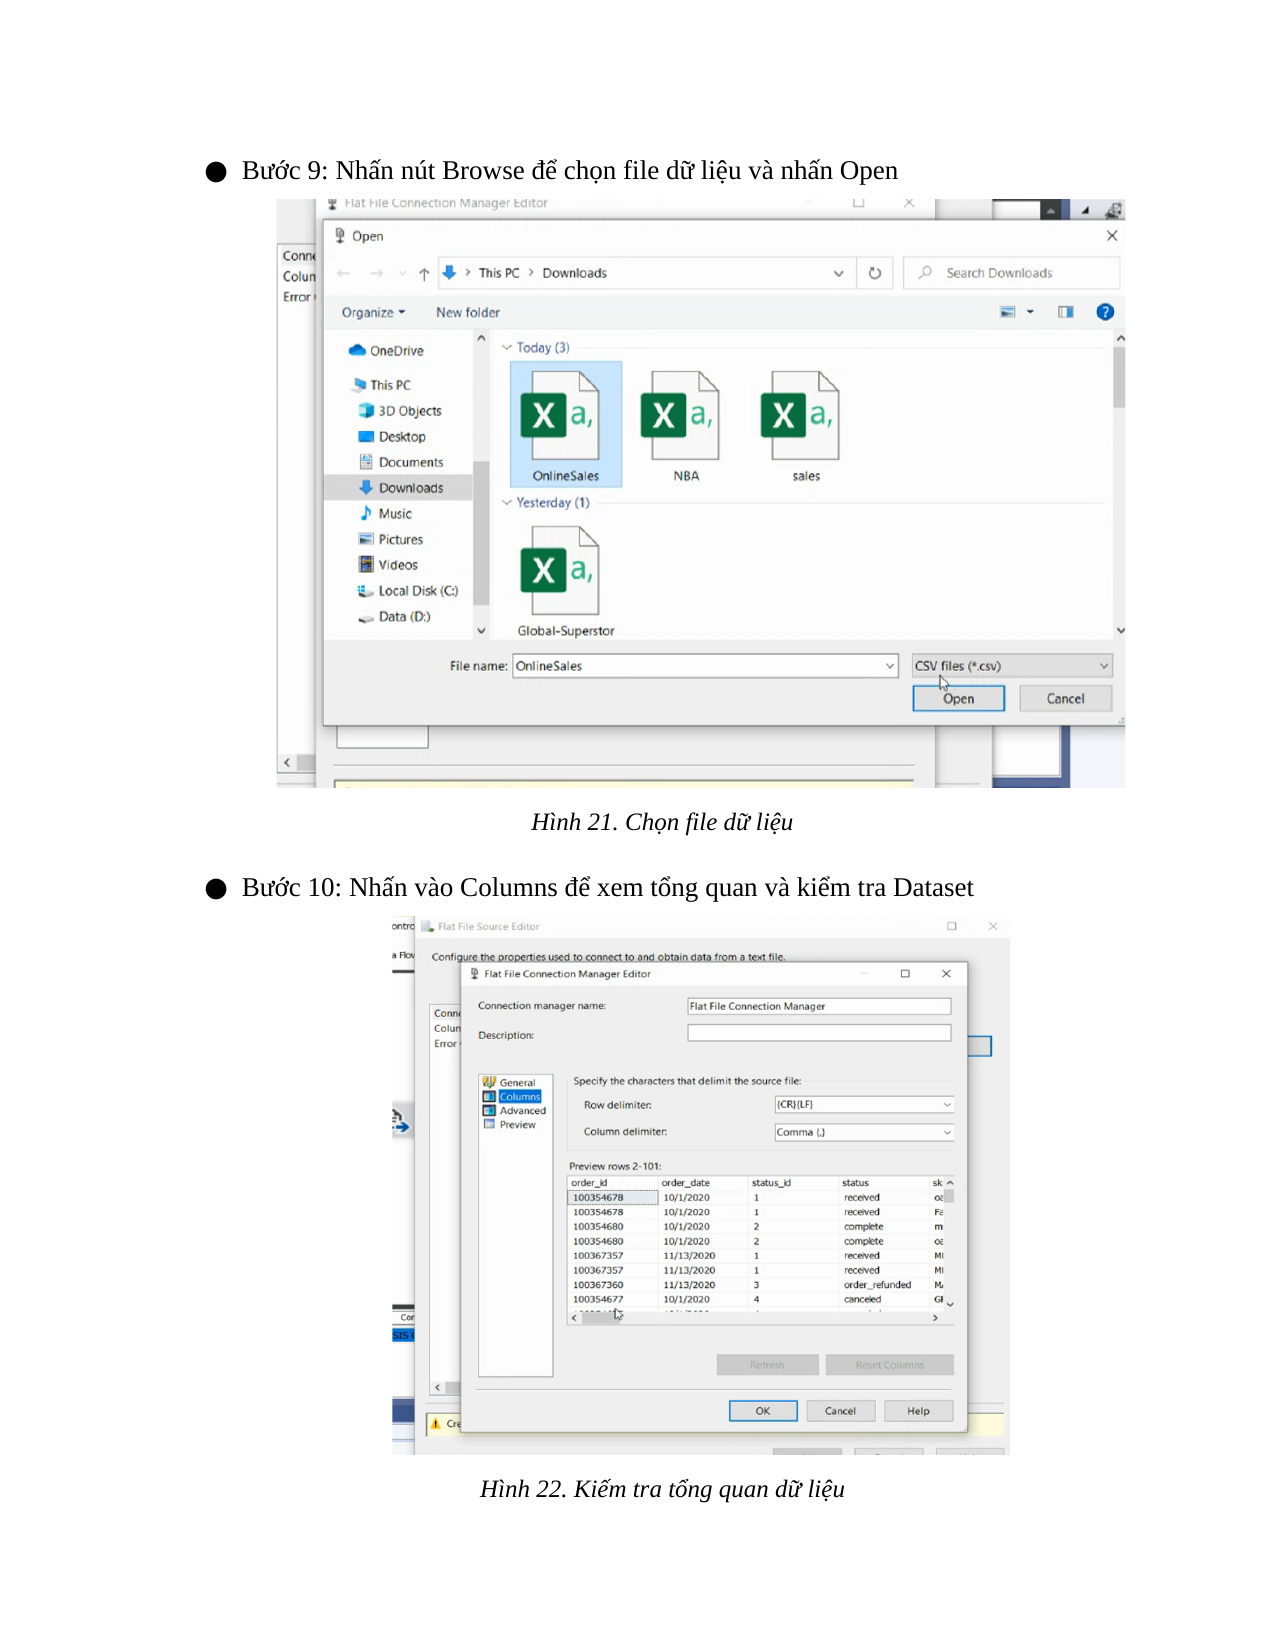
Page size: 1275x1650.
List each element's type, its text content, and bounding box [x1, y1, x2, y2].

list Bước 10: Nhấn vào Columns để xem tổng quan và kiểm tra Dataset [204, 856, 1198, 912]
list Bước 9: Nhấn nút Browse để chọn file dữ liệu và nhấn Open [204, 139, 1198, 195]
text Hình 21. Chọn file dữ liệu [129, 807, 1198, 835]
picture [276, 199, 1126, 788]
text Hình 22. Kiếm tra tổng quan dữ liệu [129, 1474, 1198, 1502]
picture [392, 916, 1011, 1455]
